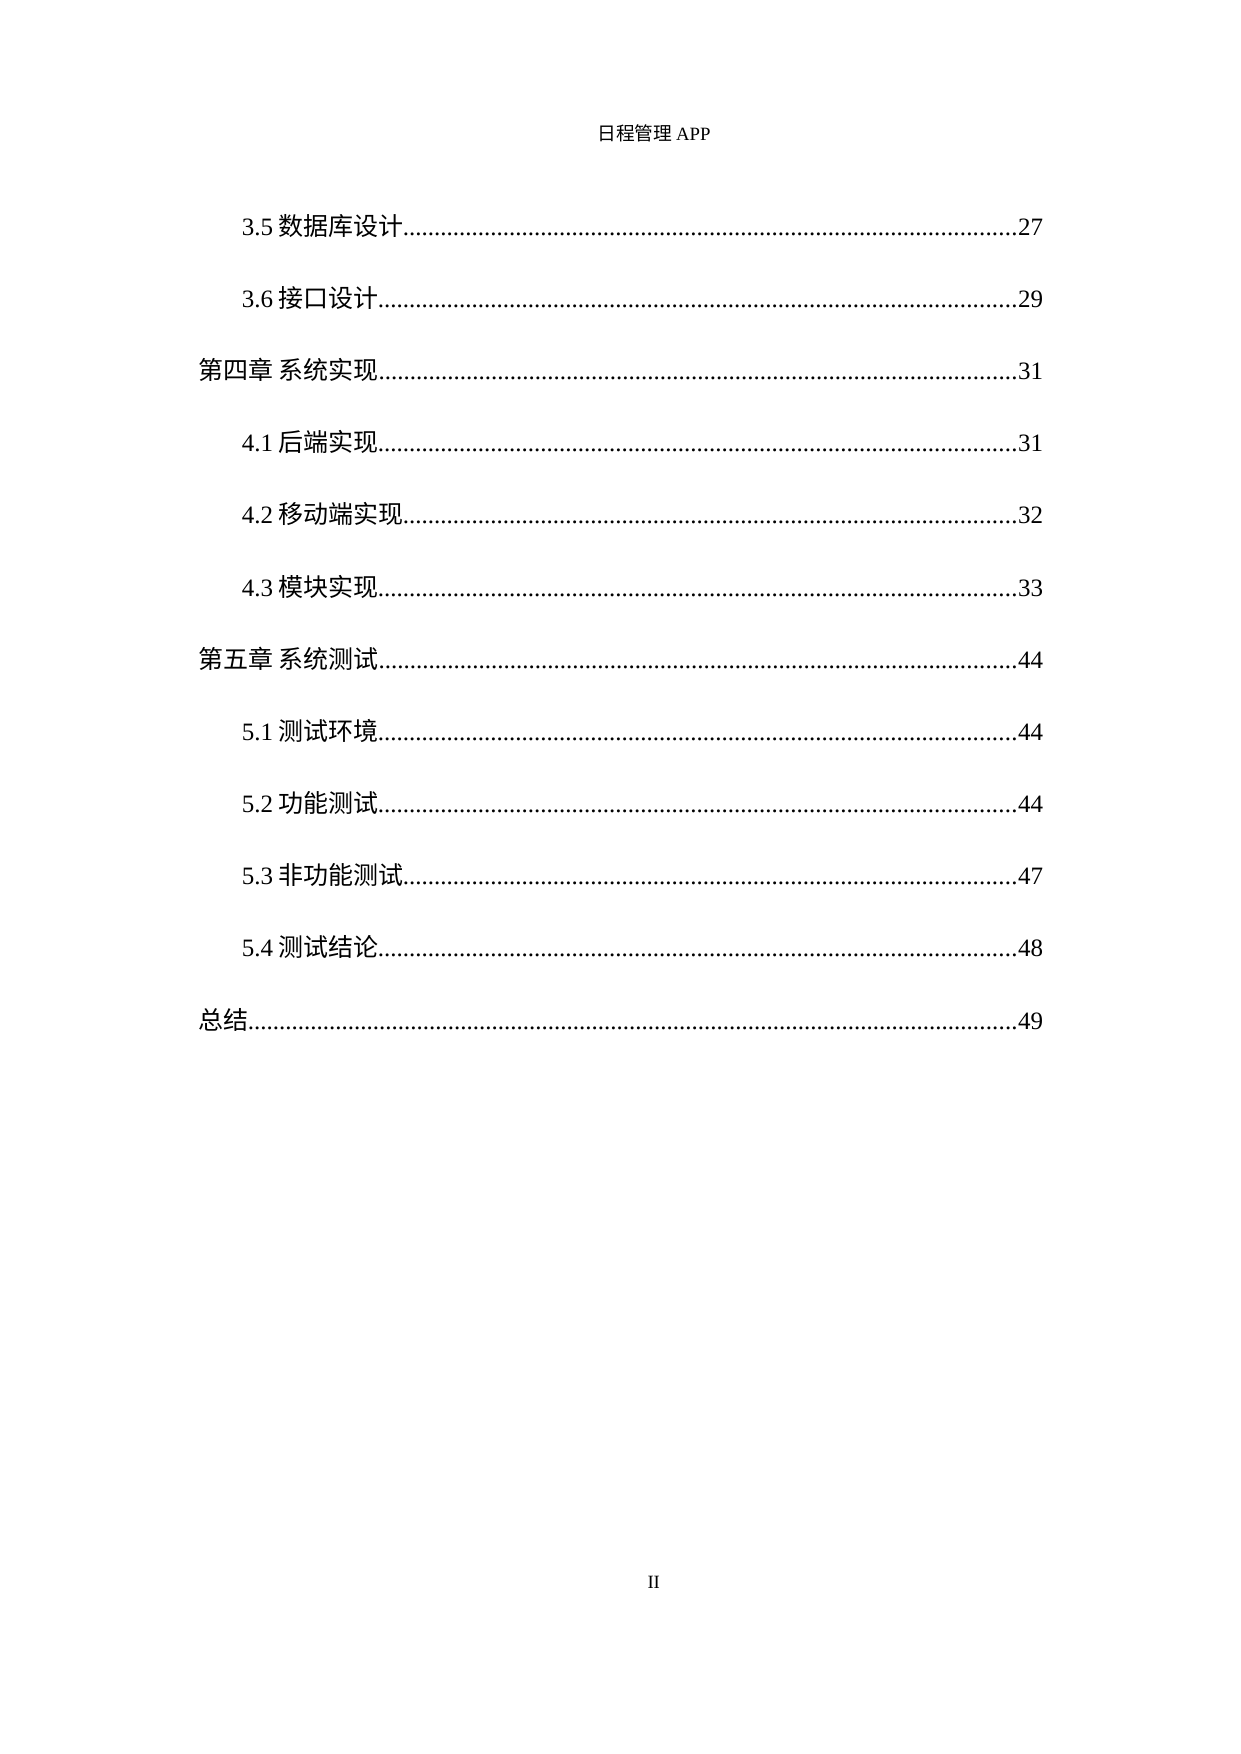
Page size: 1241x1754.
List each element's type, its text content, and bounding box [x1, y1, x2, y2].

text 5.4测试结论 48 [221, 913, 1093, 978]
text 4.3模块实现 33 [221, 553, 1093, 618]
text 总结 49 [177, 986, 1093, 1051]
text 5.2功能测试 44 [221, 769, 1093, 834]
text 4.2移动端实现 32 [221, 480, 1093, 545]
text 3.5数据库设计 27 [221, 192, 1093, 257]
text 第四章 系统实现 31 [177, 336, 1093, 401]
text 5.3非功能测试 47 [221, 841, 1093, 906]
text 5.1测试环境 44 [221, 697, 1093, 762]
text 4.1后端实现 31 [221, 408, 1093, 473]
text 第五章 系统测试 44 [177, 625, 1093, 690]
text 3.6接口设计 29 [221, 264, 1093, 329]
